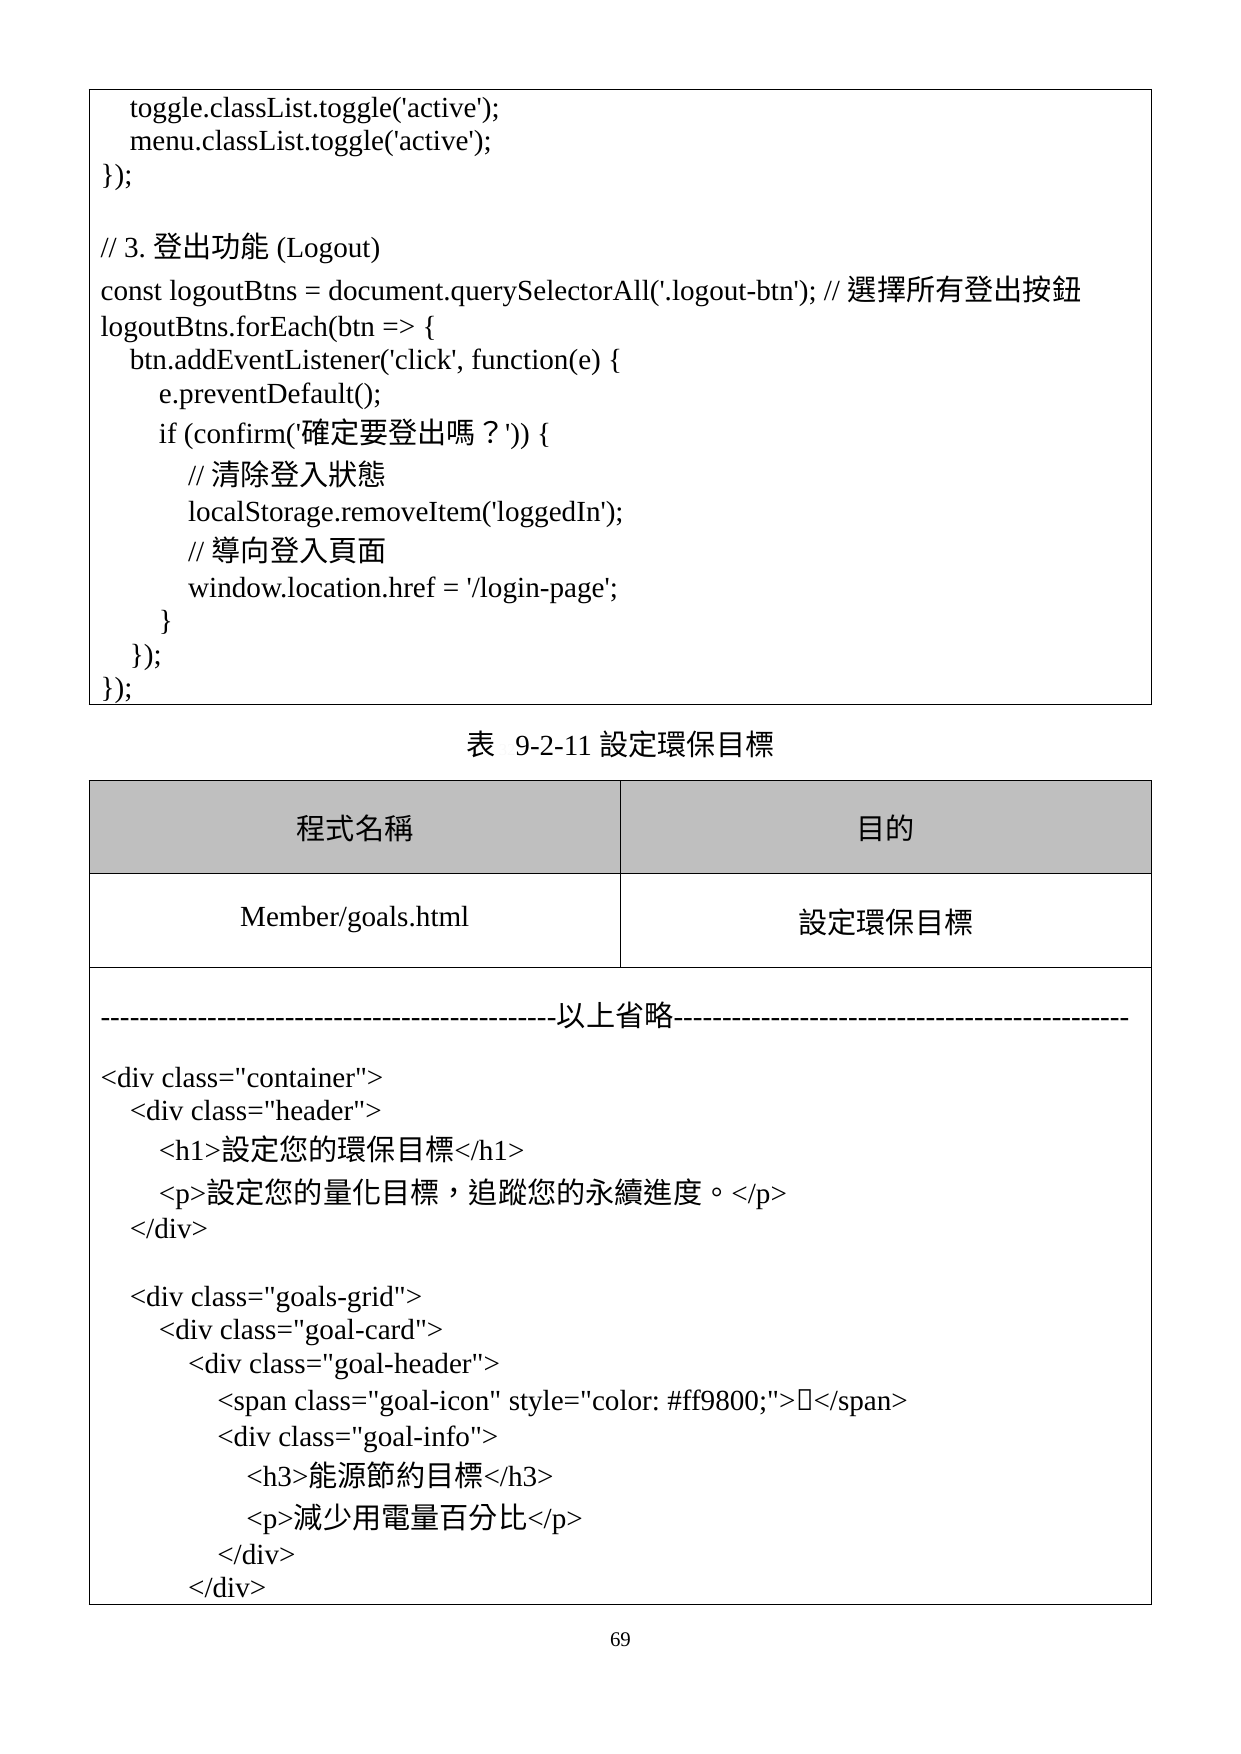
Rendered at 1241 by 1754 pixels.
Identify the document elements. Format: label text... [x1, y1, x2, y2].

text 表329-2-11 設定環保目標 [89, 705, 1152, 780]
table_header 目的 [621, 781, 1151, 873]
table_header 程式名稱 [90, 781, 620, 873]
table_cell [90, 968, 1151, 1604]
table_cell 設定環保目標 [621, 874, 1151, 967]
table_cell Member/goals.html [90, 874, 620, 967]
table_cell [90, 90, 1151, 704]
